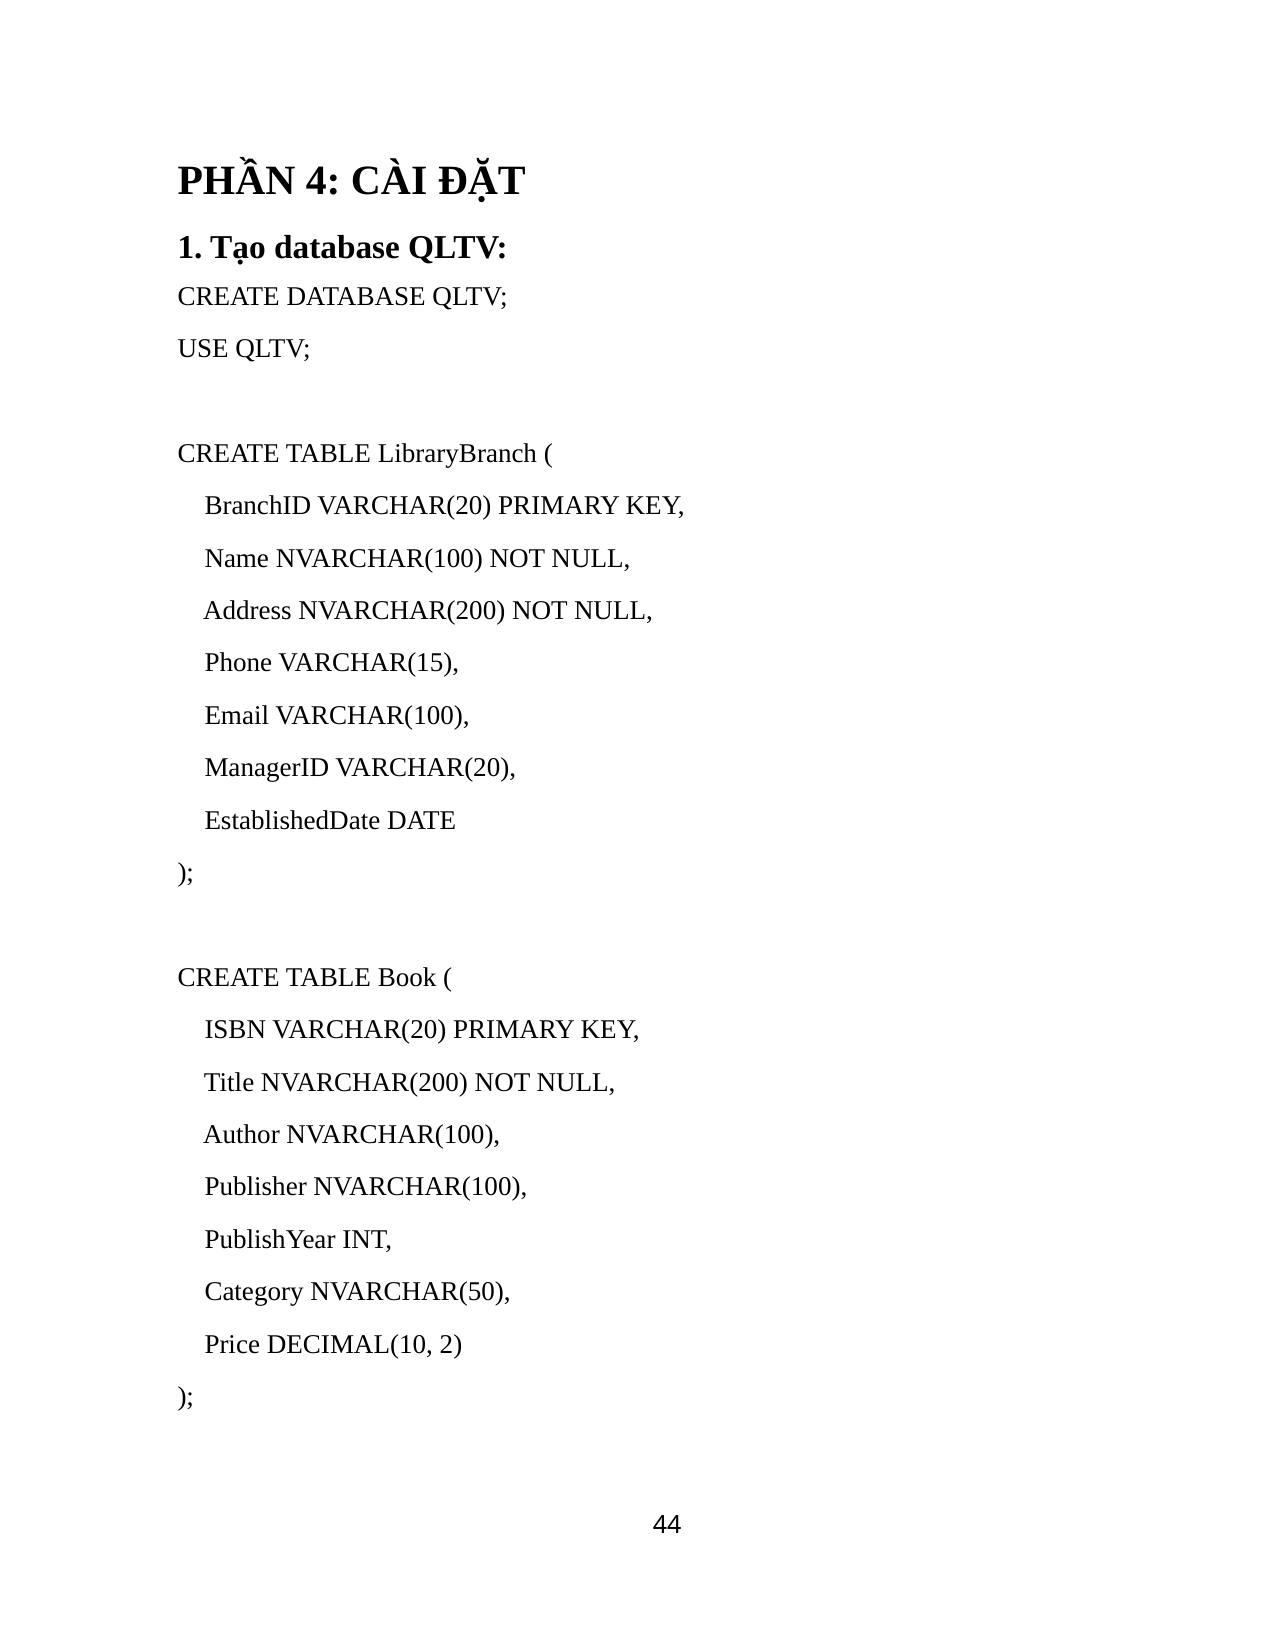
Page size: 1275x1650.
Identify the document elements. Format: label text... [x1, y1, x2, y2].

text ISBN VARCHAR(20) PRIMARY KEY, [177, 1013, 1157, 1044]
text Publisher NVARCHAR(100), [177, 1171, 1157, 1202]
text BranchID VARCHAR(20) PRIMARY KEY, [177, 489, 1157, 521]
text Name NVARCHAR(100) NOT NULL, [177, 542, 1157, 573]
text Email VARCHAR(100), [177, 699, 1157, 730]
text ManagerID VARCHAR(20), [177, 751, 1157, 782]
subtitle 1. Tạo database QLTV: [177, 227, 1157, 266]
text Price DECIMAL(10, 2) [177, 1328, 1157, 1359]
text Address NVARCHAR(200) NOT NULL, [177, 594, 1157, 625]
text Phone VARCHAR(15), [177, 647, 1157, 678]
text CREATE DATABASE QLTV; [177, 280, 1157, 311]
text CREATE TABLE LibraryBranch ( [177, 437, 1157, 468]
text ); [177, 856, 1157, 887]
text EstablishedDate DATE [177, 804, 1157, 835]
text Category NVARCHAR(50), [177, 1275, 1157, 1306]
text Author NVARCHAR(100), [177, 1118, 1157, 1149]
text PublishYear INT, [177, 1223, 1157, 1254]
subtitle PHẦN 4: CÀI ĐẶT [177, 156, 1157, 203]
text USE QLTV; [177, 332, 1157, 363]
text ); [177, 1380, 1157, 1411]
text CREATE TABLE Book ( [177, 961, 1157, 992]
text Title NVARCHAR(200) NOT NULL, [177, 1066, 1157, 1097]
